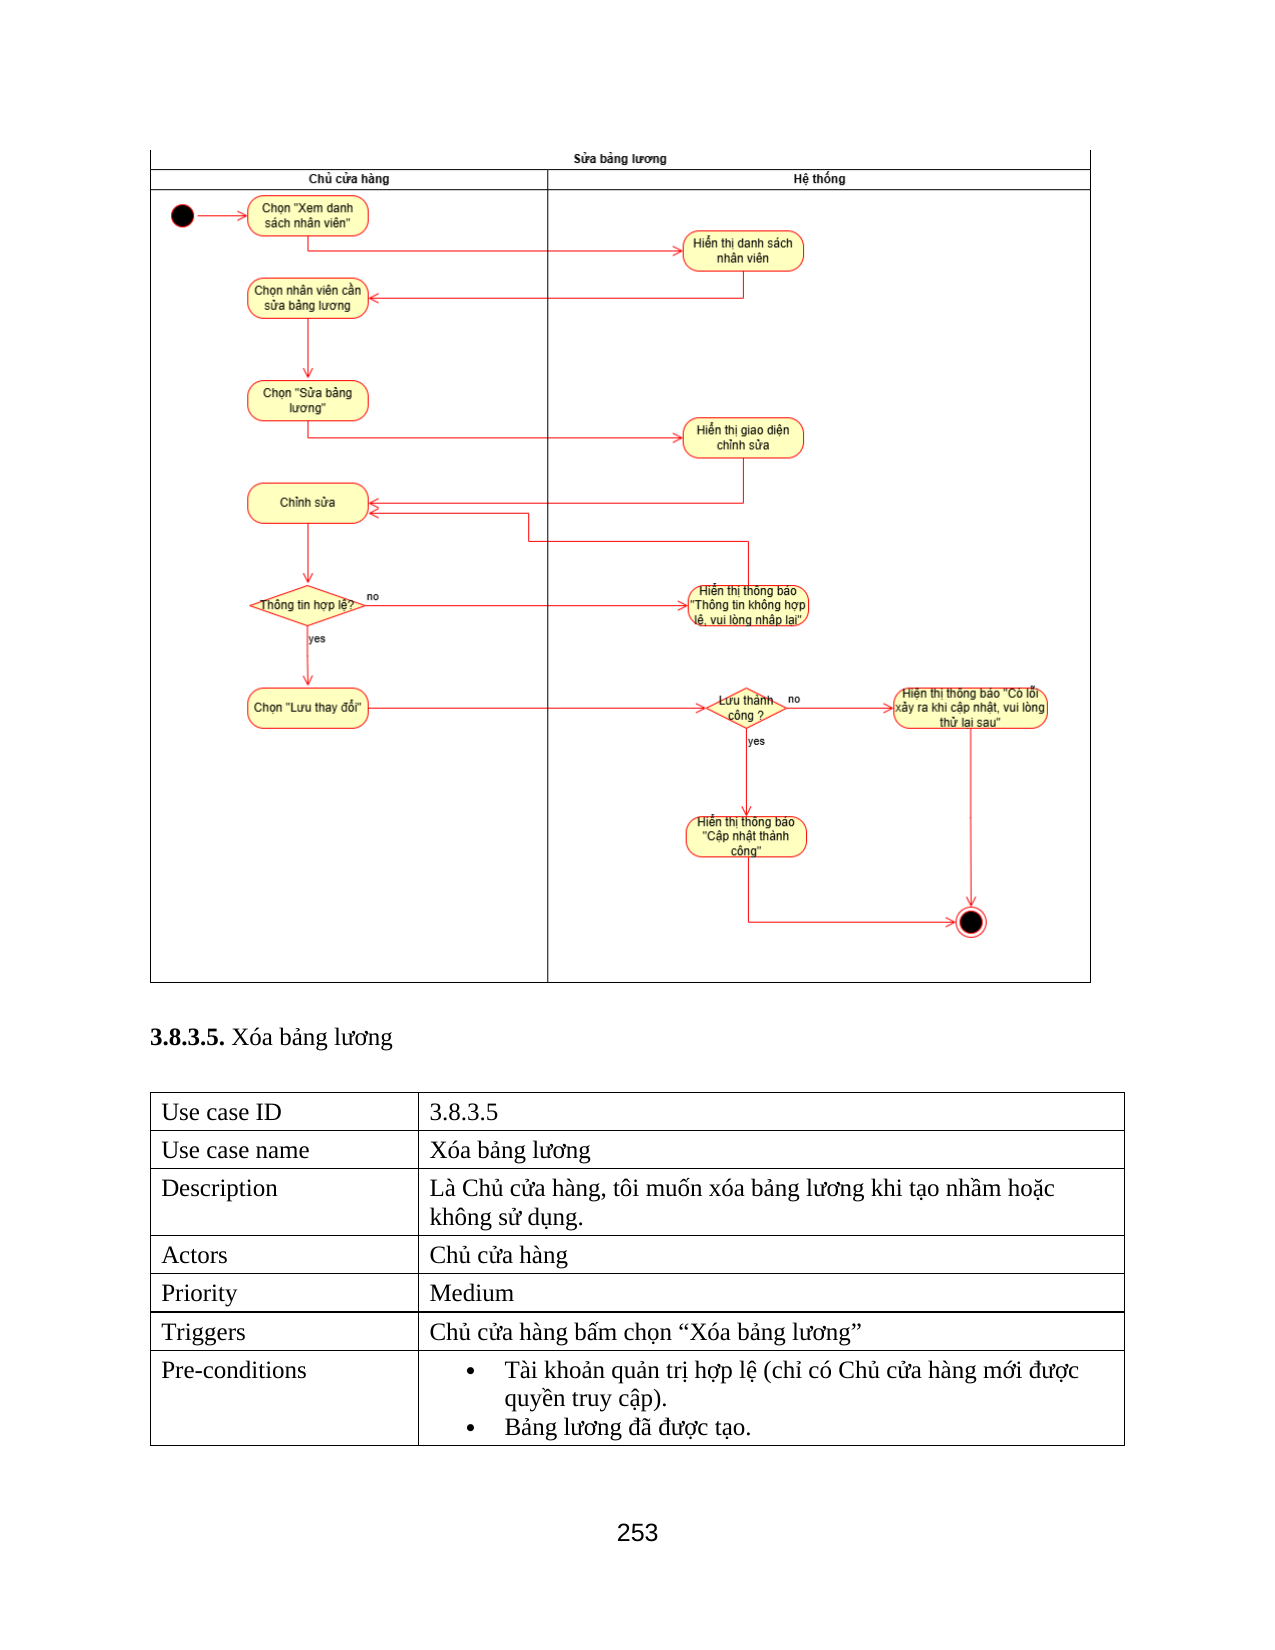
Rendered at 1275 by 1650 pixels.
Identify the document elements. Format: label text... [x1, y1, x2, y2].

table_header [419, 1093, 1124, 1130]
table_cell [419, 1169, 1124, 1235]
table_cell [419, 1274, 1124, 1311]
picture [150, 150, 1092, 983]
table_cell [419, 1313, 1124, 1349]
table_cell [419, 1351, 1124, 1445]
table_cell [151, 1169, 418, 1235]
subtitle Xóa bảng lương [150, 1022, 1125, 1050]
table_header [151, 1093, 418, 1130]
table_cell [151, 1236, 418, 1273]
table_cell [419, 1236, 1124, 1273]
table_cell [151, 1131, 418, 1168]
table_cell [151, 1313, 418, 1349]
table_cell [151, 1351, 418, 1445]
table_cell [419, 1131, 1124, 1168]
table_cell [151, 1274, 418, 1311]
